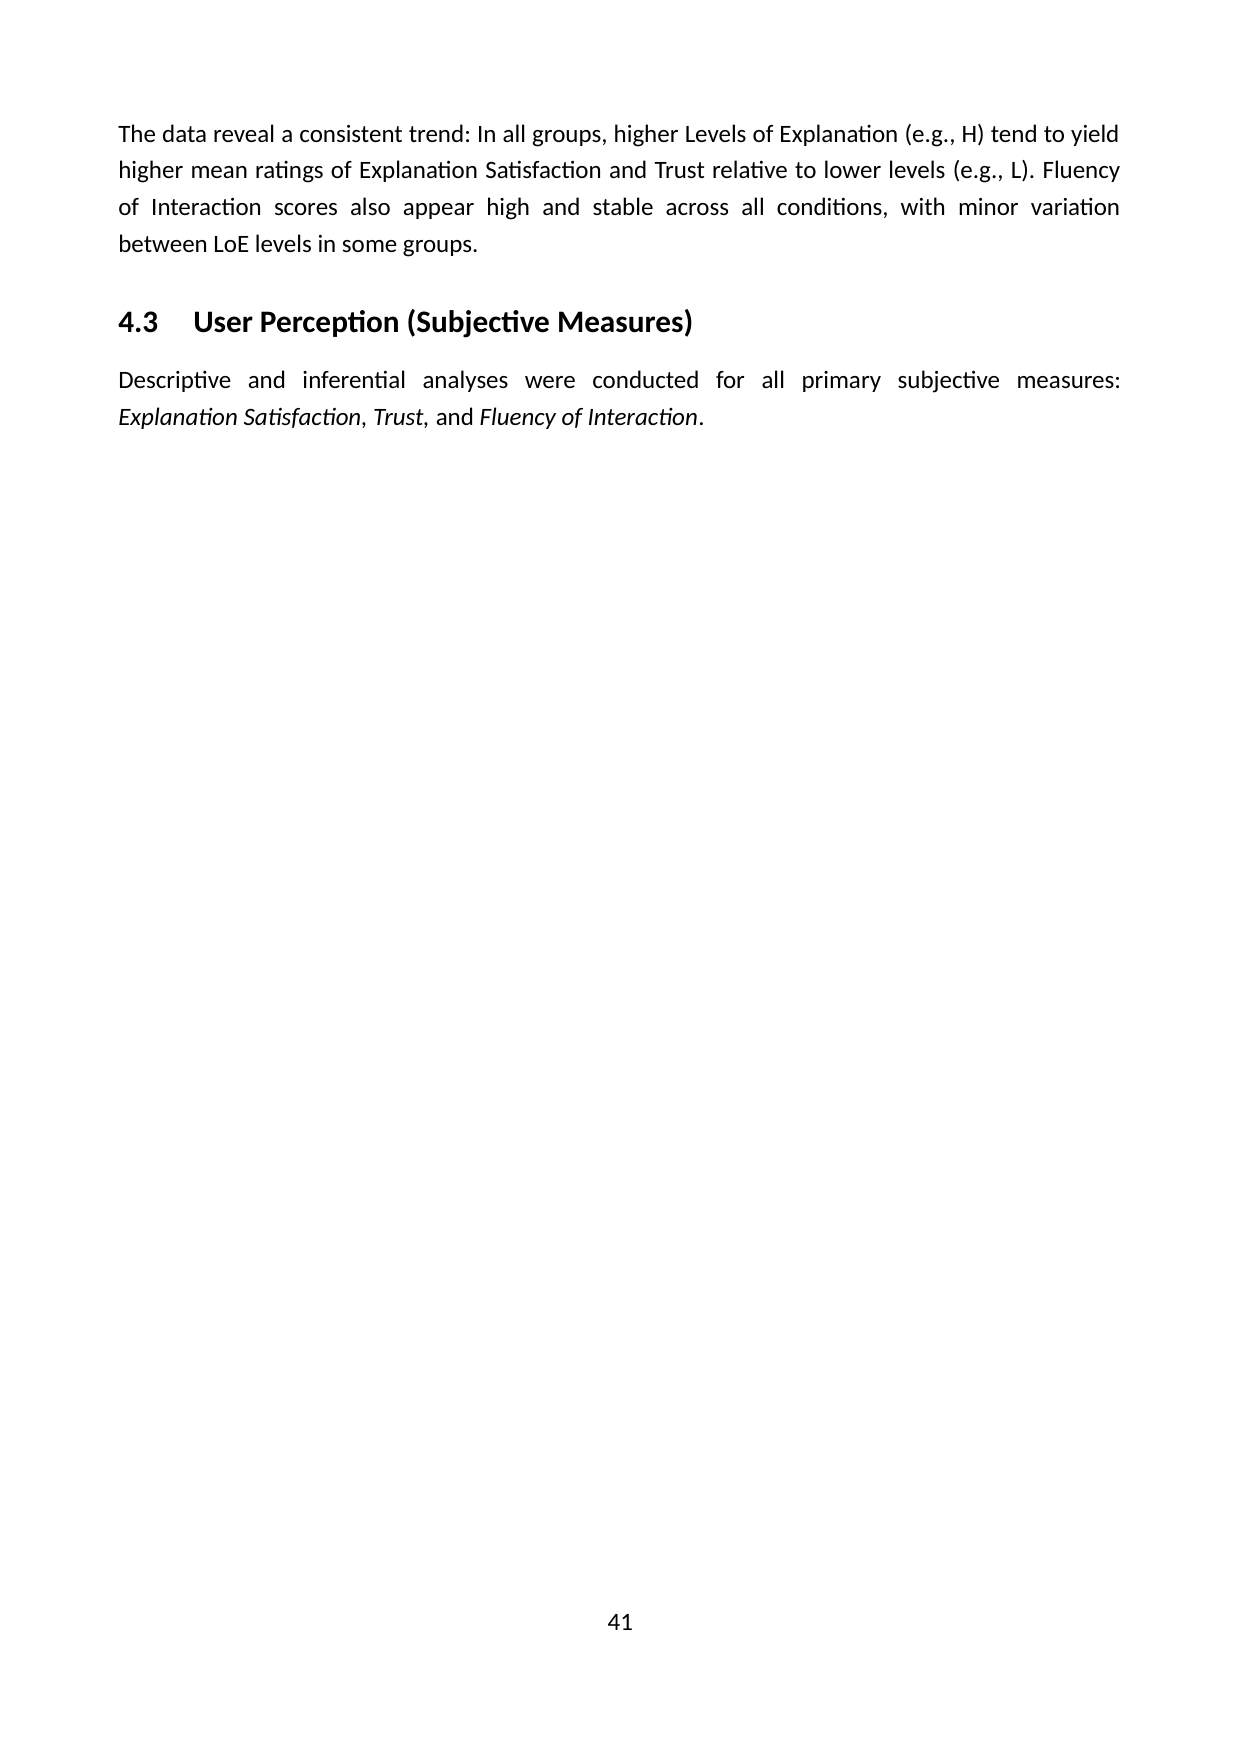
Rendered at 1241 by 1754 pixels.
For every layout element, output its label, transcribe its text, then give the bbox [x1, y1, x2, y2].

text The data reveal a consistent trend: In all groups, higher Levels of Explanation (e.g., H) tend to yield higher mean ratings of Explanation Satisfaction and Trust relative to lower levels (e.g., L). Fluency of Interaction scores also appear high and stable across all conditions, with minor variation between LoE levels in some groups. [118, 118, 1122, 258]
text Descriptive and inferential analyses were conducted for all primary subjective measures: Explanation Satisfaction, Trust, and Fluency of Interaction. [118, 364, 1122, 431]
subtitle User Perception (Subjective Measures) [118, 302, 1122, 340]
